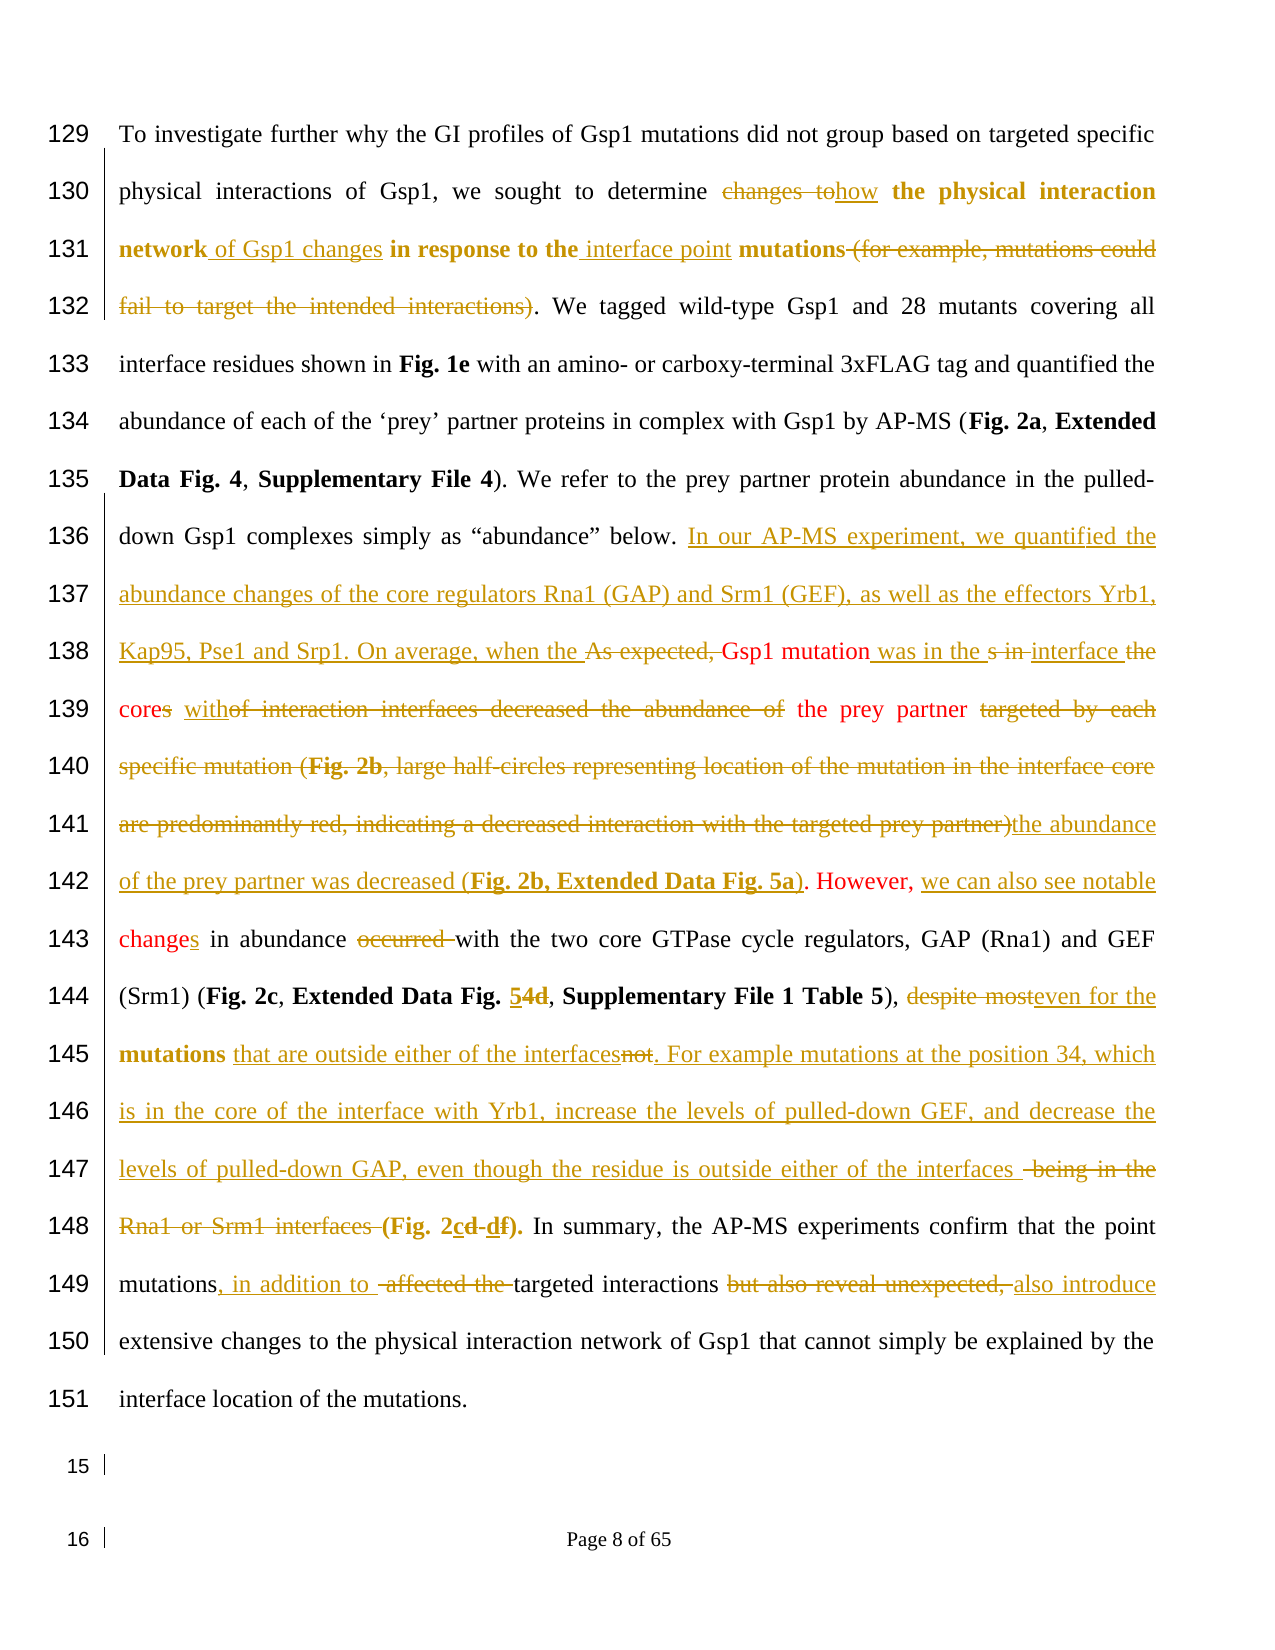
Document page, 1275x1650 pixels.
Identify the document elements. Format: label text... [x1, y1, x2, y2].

text To investigate further why the GI profiles of Gsp1 mutations did not group based on targeted specific physical interactions of Gsp1, we sought to determine the physical interaction network in response to the mutations. We tagged wild-type Gsp1 and 28 mutants covering all interface residues shown in Fig. 1e with an amino- or carboxy-terminal 3xFLAG tag and quantified the abundance of each of the ‘prey’ partner proteins in complex with Gsp1 by AP-MS (Fig. 2a, Extended Data Fig. 4, Supplementary File 4). We refer to the prey partner protein abundance in the pulled-down Gsp1 complexes simply as “abundance” below. Gsp1 mutationcore the prey partner . However, change in abundance with the two core GTPase cycle regulators, GAP (Rna1) and GEF (Srm1) (Fig. 2c, Extended Data Fig. , Supplementary File 1 Table 5), mutations (Fig. 2-). In summary, the AP-MS experiments confirm that the point mutationstargeted interactions extensive changes to the physical interaction network of Gsp1 that cannot simply be explained by the interface location of the mutations. [119, 1123, 1156, 1412]
text To investigate further why the GI profiles of Gsp1 mutations did not group based on targeted specific physical interactions of Gsp1, we sought to determine the physical interaction network in response to the mutations. We tagged wild-type Gsp1 and 28 mutants covering all interface residues shown in Fig. 1e with an amino- or carboxy-terminal 3xFLAG tag and quantified the abundance of each of the ‘prey’ partner proteins in complex with Gsp1 by AP-MS (Fig. 2a, Extended Data Fig. 4, Supplementary File 4). We refer to the prey partner protein abundance in the pulled-down Gsp1 complexes simply as “abundance” below. Gsp1 mutationcore the prey partner . However, change in abundance with the two core GTPase cycle regulators, GAP (Rna1) and GEF (Srm1) (Fig. 2c, Extended Data Fig. , Supplementary File 1 Table 5), mutations (Fig. 2-). In summary, the AP-MS experiments confirm that the point mutationstargeted interactions extensive changes to the physical interaction network of Gsp1 that cannot simply be explained by the interface location of the mutations. [119, 605, 1156, 1121]
text To investigate further why the GI profiles of Gsp1 mutations did not group based on targeted specific physical interactions of Gsp1, we sought to determine the physical interaction network in response to the mutations. We tagged wild-type Gsp1 and 28 mutants covering all interface residues shown in Fig. 1e with an amino- or carboxy-terminal 3xFLAG tag and quantified the abundance of each of the ‘prey’ partner proteins in complex with Gsp1 by AP-MS (Fig. 2a, Extended Data Fig. 4, Supplementary File 4). We refer to the prey partner protein abundance in the pulled-down Gsp1 complexes simply as “abundance” below. Gsp1 mutationcore the prey partner . However, change in abundance with the two core GTPase cycle regulators, GAP (Rna1) and GEF (Srm1) (Fig. 2c, Extended Data Fig. , Supplementary File 1 Table 5), mutations (Fig. 2-). In summary, the AP-MS experiments confirm that the point mutationstargeted interactions extensive changes to the physical interaction network of Gsp1 that cannot simply be explained by the interface location of the mutations. [119, 119, 1156, 604]
